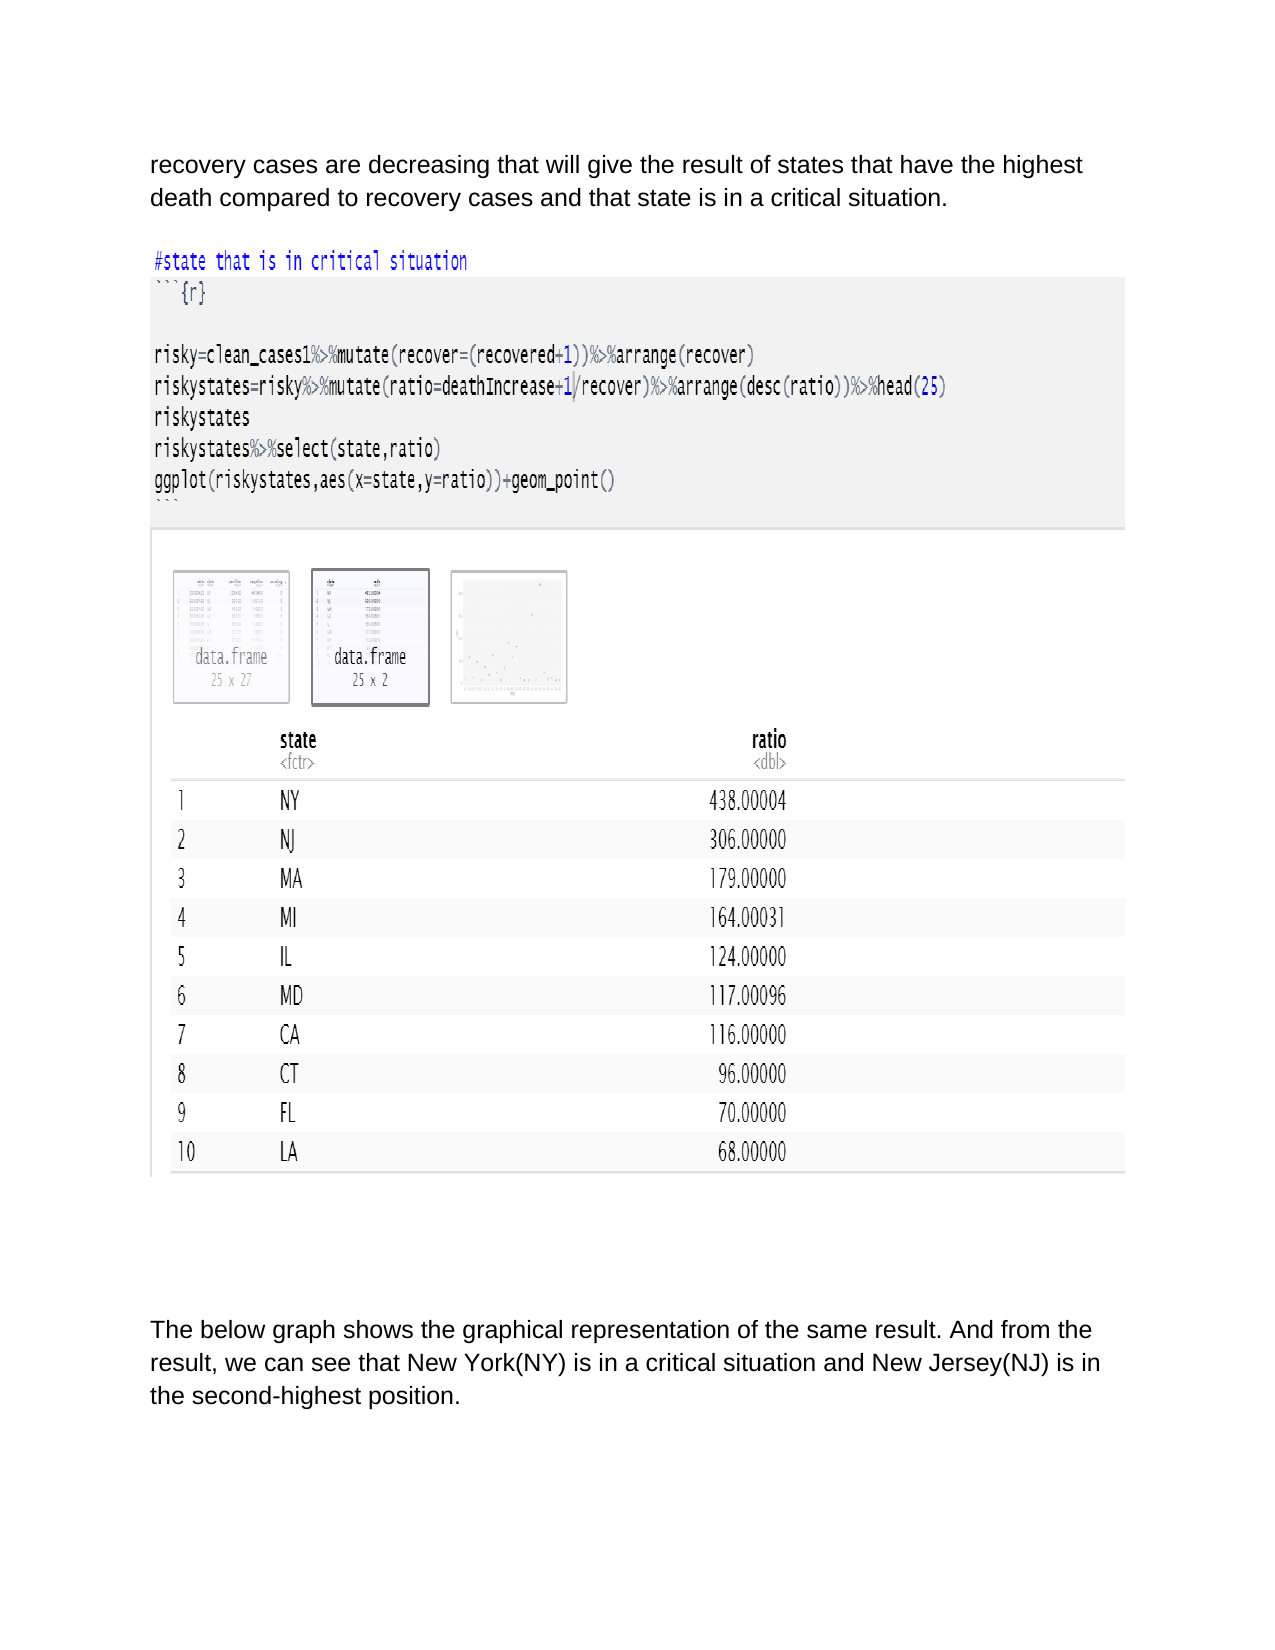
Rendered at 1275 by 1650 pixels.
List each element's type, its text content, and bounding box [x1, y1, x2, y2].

text The below graph shows the graphical representation of the same result. And from the result, we can see that New York(NY) is in a critical situation and New Jersey(NJ) is in the second-highest position. [150, 1315, 1125, 1409]
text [150, 150, 1125, 212]
picture [150, 249, 1125, 1177]
